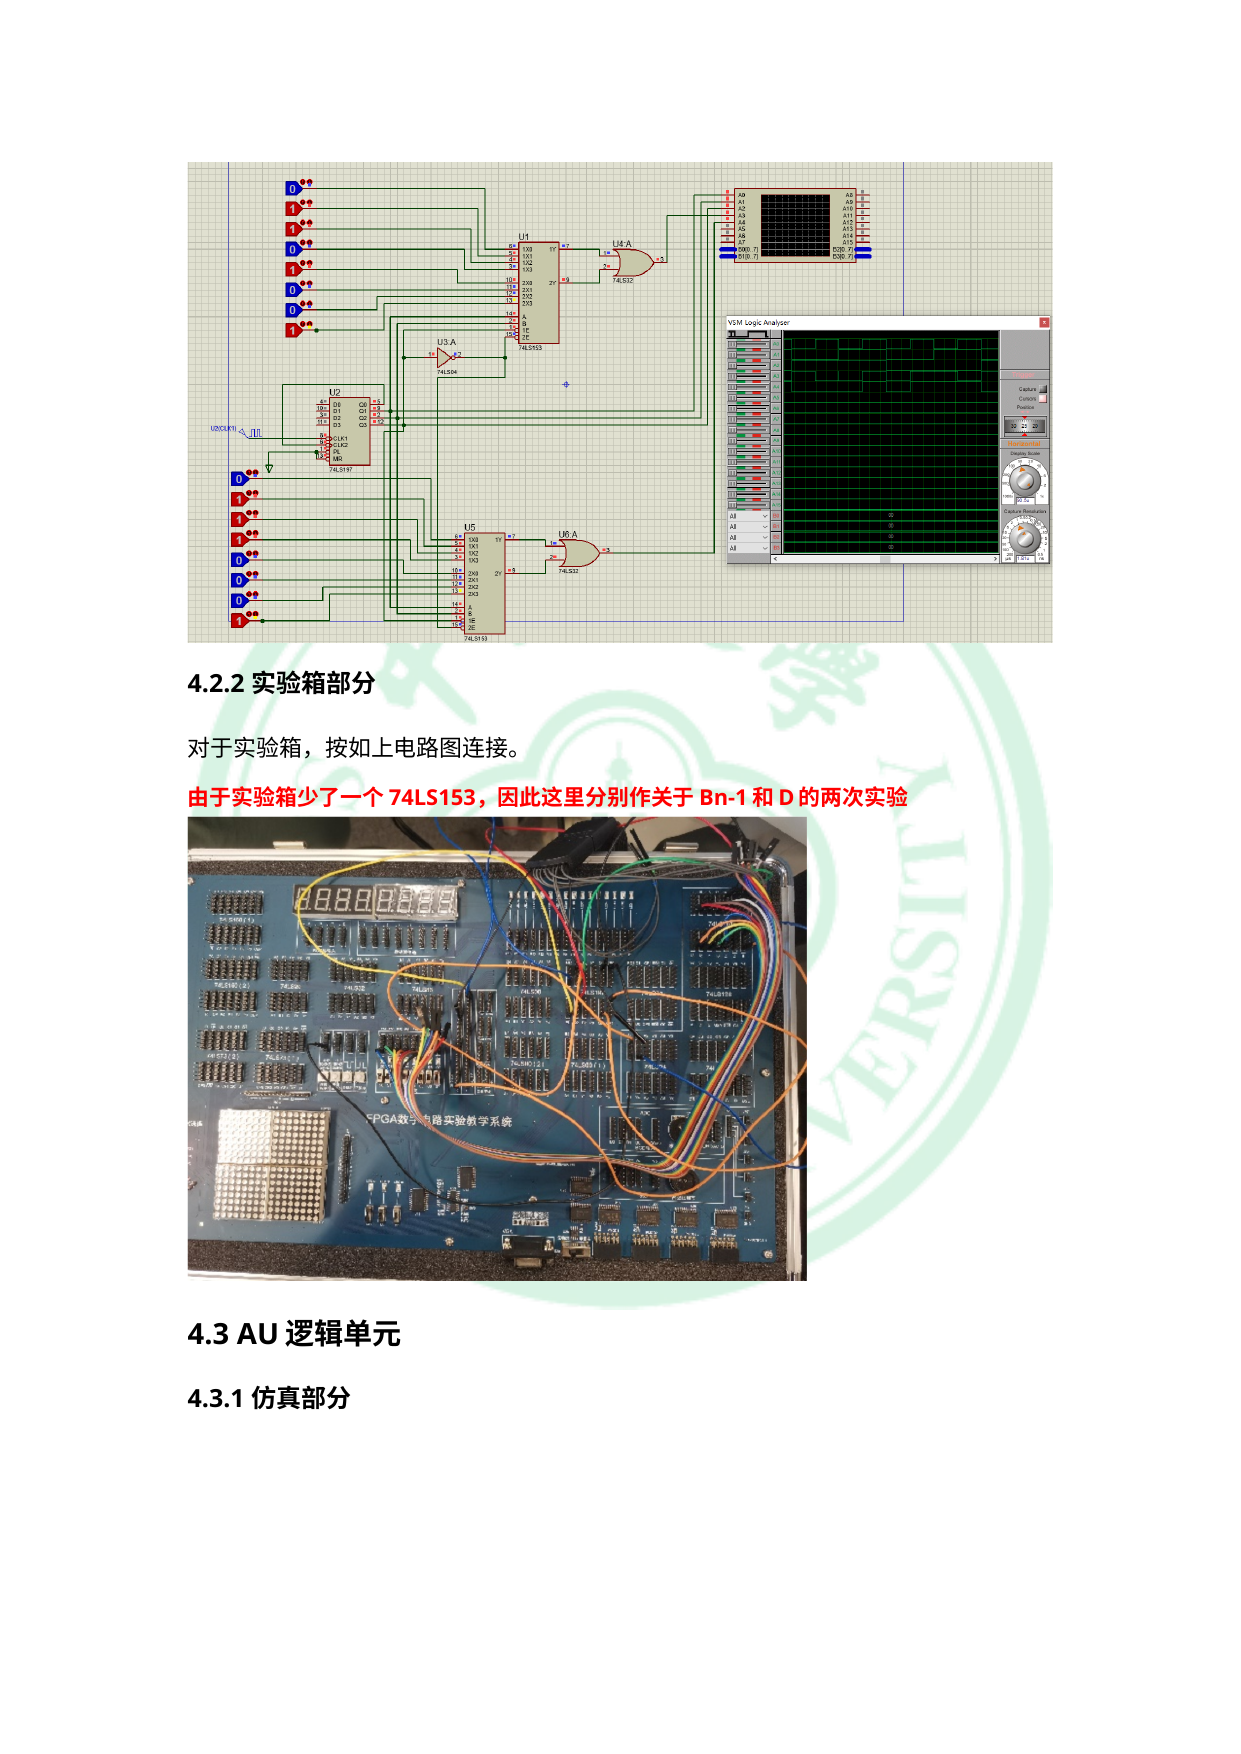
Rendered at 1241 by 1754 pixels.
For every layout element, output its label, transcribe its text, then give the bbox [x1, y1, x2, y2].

text 4.3 AU逻辑单元 [187, 1299, 1053, 1364]
text 4.2.2 实验箱部分 [187, 649, 1053, 714]
picture [187, 162, 1053, 643]
text 4.3.1 仿真部分 [187, 1364, 1053, 1429]
picture [188, 817, 806, 1281]
text 由于实验箱少了一个74LS153，因此这里分别作关于Bn-1和D的两次实验 [187, 779, 1053, 812]
text 对于实验箱，按如上电路图连接。 [187, 714, 1053, 779]
